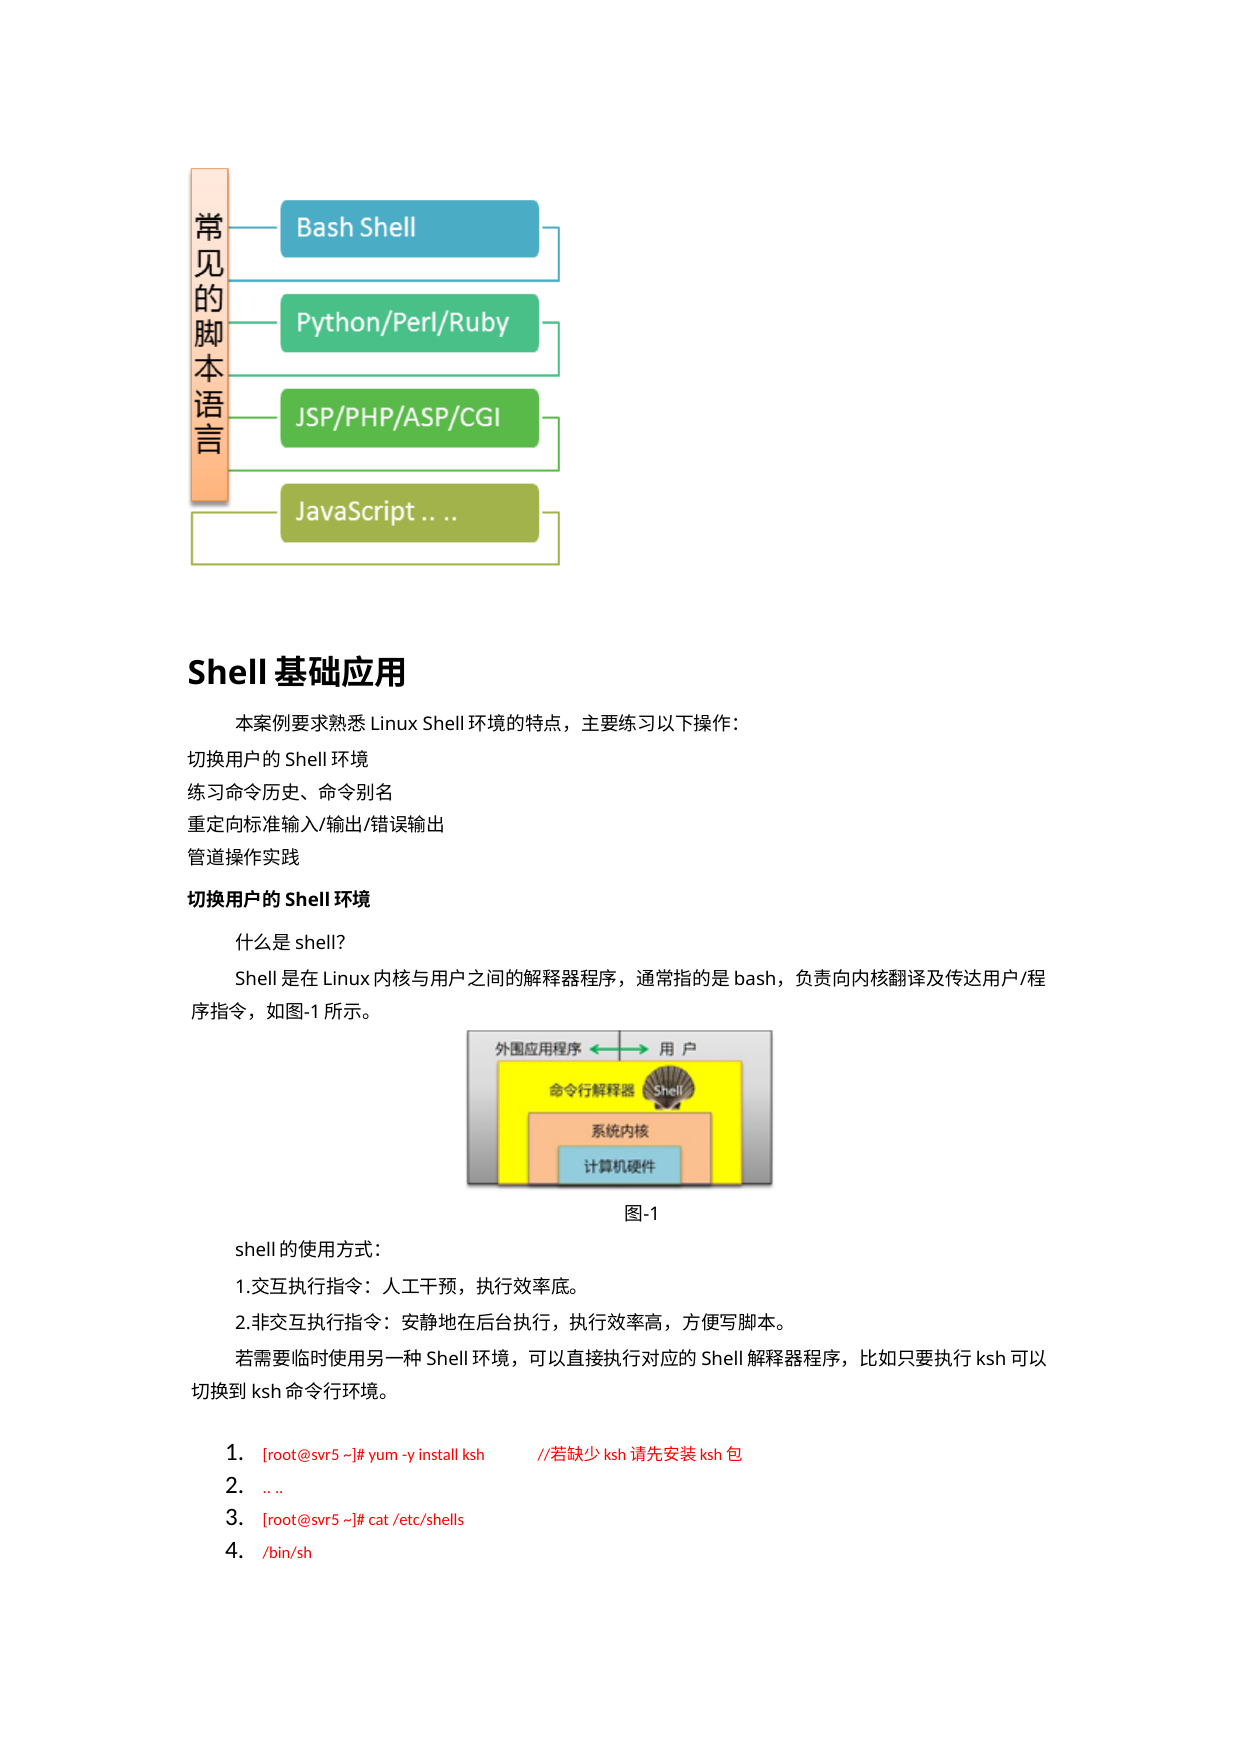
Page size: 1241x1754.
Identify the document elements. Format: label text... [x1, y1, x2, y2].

text 切换用户的Shell环境 [187, 882, 1053, 915]
text 图-1 [191, 1196, 1049, 1229]
picture [187, 162, 567, 577]
text 本案例要求熟悉Linux Shell环境的特点，主要练习以下操作： [191, 706, 1049, 739]
text shell的使用方式： [191, 1232, 1049, 1265]
text Shell是在Linux内核与用户之间的解释器程序，通常指的是bash，负责向内核翻译及传达用户/程序指令，如图-1所示。 [191, 961, 1049, 1026]
subtitle Shell基础应用 [187, 637, 1053, 702]
picture [464, 1030, 776, 1191]
text 管道操作实践 [187, 840, 1053, 872]
list [root@svr5 ~]# cat /etc/shells [225, 1500, 1053, 1533]
list [root@svr5 ~]# yum -y install ksh //若缺少ksh请先安装ksh包 [225, 1435, 1053, 1468]
text 什么是shell？ [191, 925, 1049, 957]
text 1.交互执行指令：人工干预，执行效率底。 [191, 1269, 1049, 1301]
list .. .. [225, 1468, 1053, 1500]
text 若需要临时使用另一种Shell环境，可以直接执行对应的Shell解释器程序，比如只要执行ksh可以切换到ksh命令行环境。 [191, 1341, 1049, 1406]
text 切换用户的Shell环境 [187, 742, 1053, 775]
list /bin/sh [225, 1533, 1053, 1565]
text 练习命令历史、命令别名 [187, 775, 1053, 807]
text 2.非交互执行指令：安静地在后台执行，执行效率高，方便写脚本。 [191, 1305, 1049, 1337]
text 重定向标准输入/输出/错误输出 [187, 807, 1053, 840]
